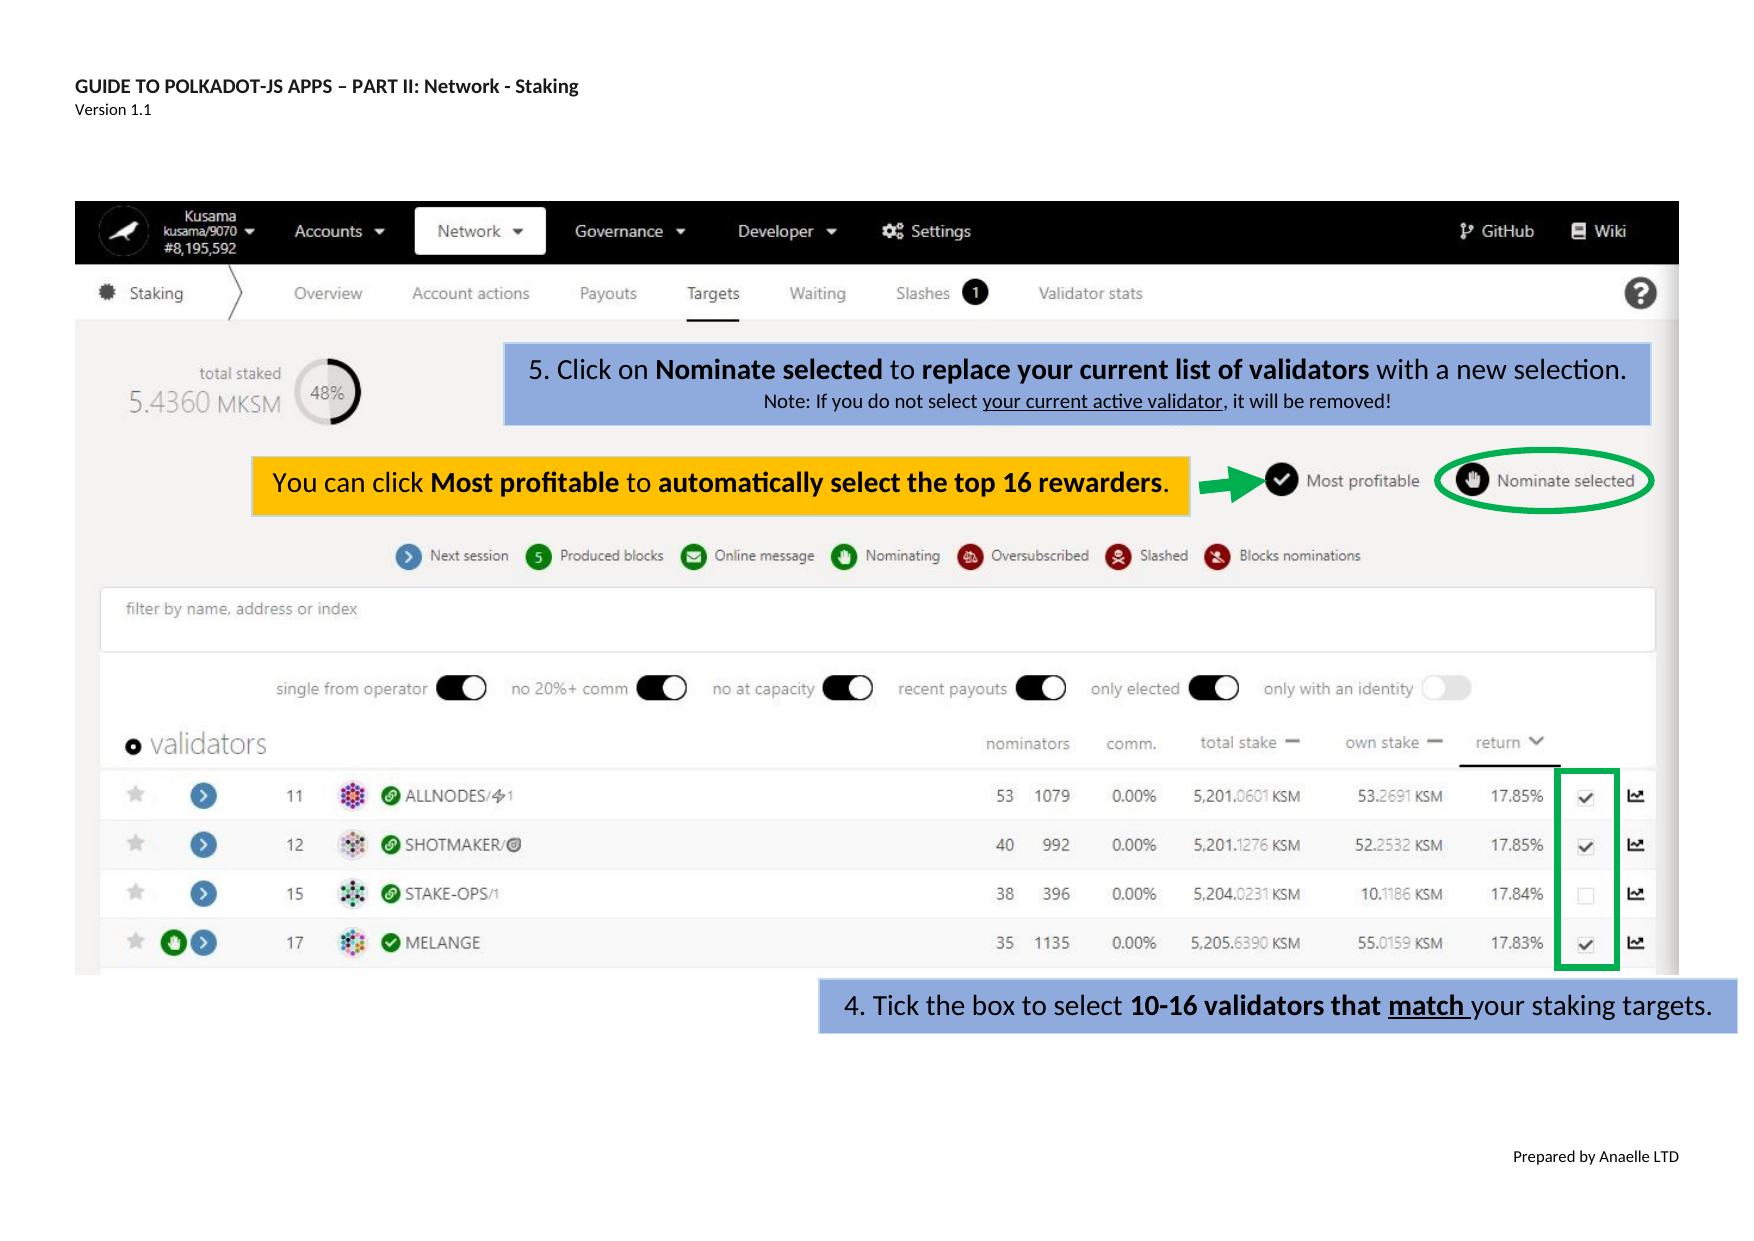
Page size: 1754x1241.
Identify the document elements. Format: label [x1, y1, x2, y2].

picture [75, 201, 1679, 975]
